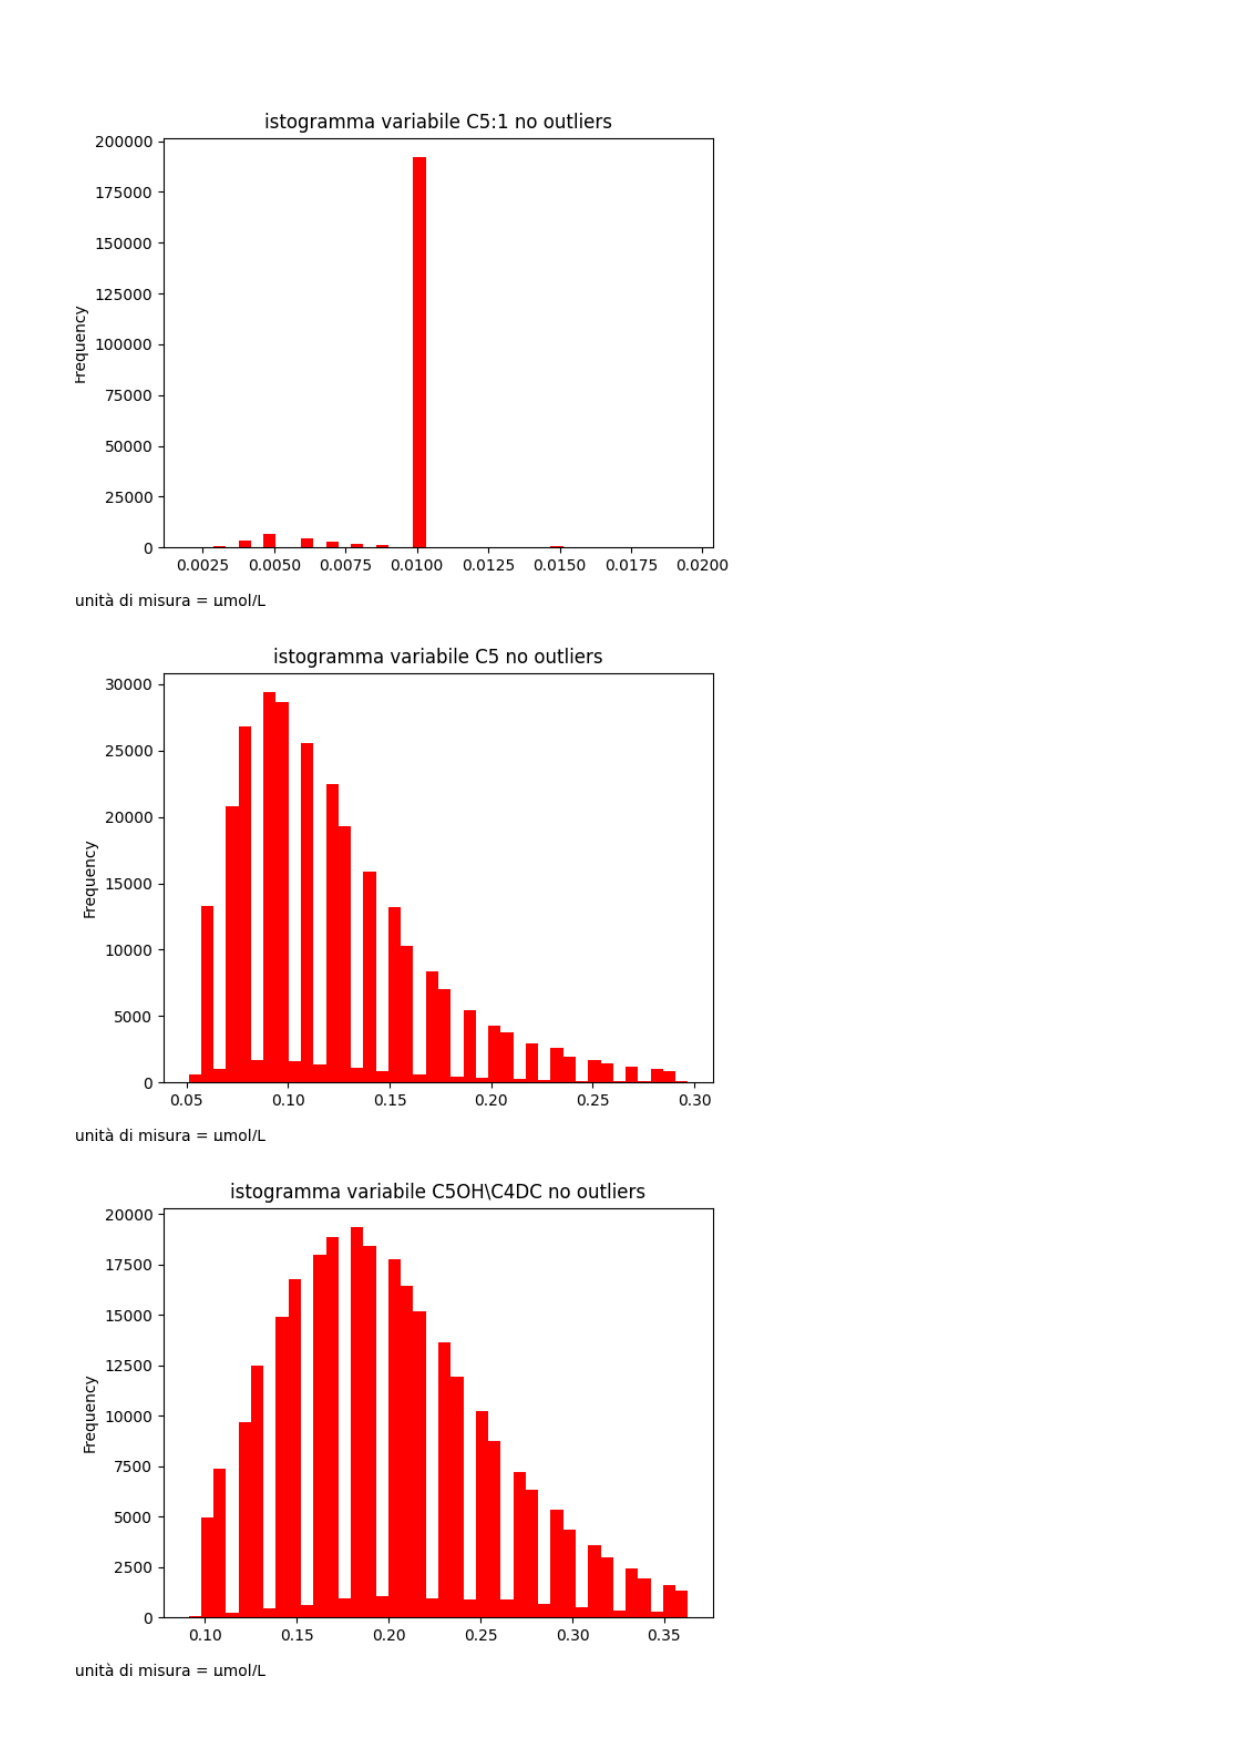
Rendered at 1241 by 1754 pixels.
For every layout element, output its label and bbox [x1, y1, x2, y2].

picture [75, 1144, 784, 1676]
picture [75, 610, 784, 1141]
picture [75, 75, 784, 606]
